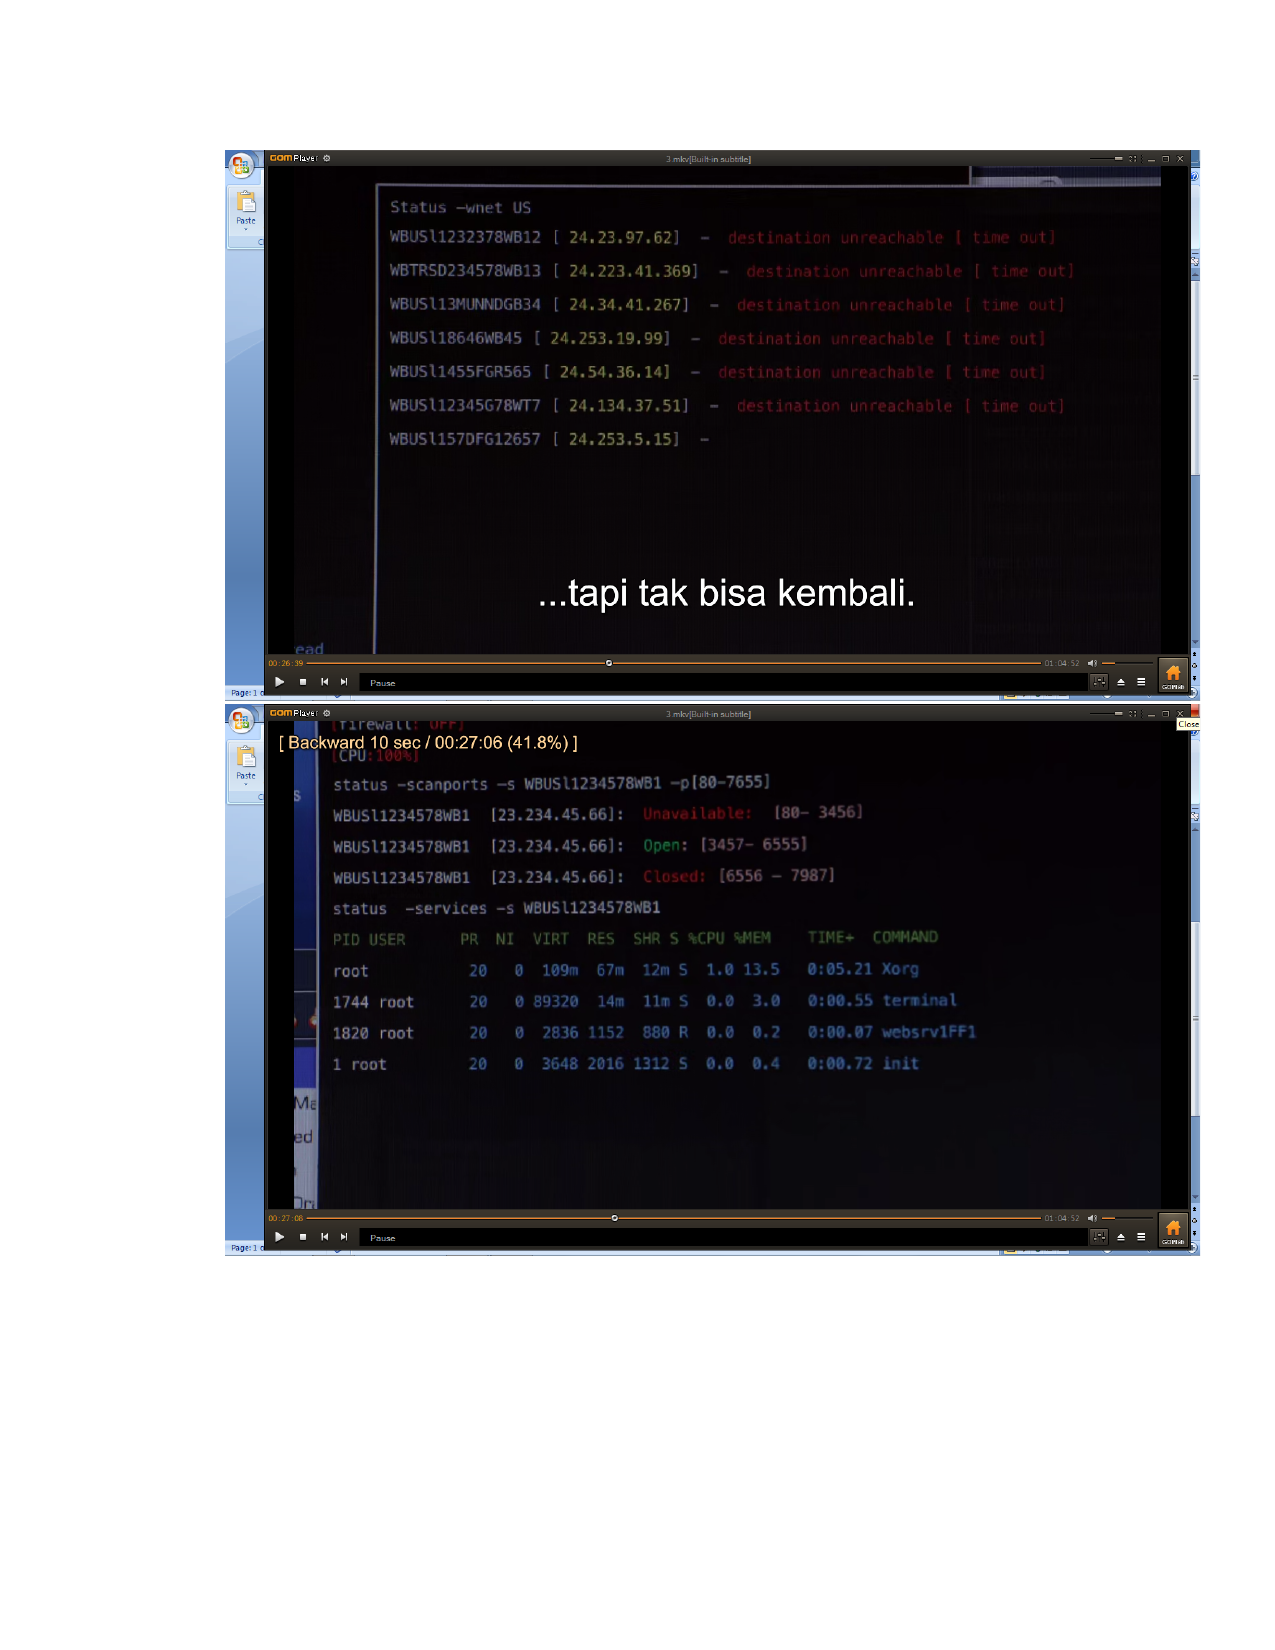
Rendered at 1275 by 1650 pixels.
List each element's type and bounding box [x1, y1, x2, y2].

picture [225, 704, 1200, 1256]
picture [225, 150, 1200, 701]
